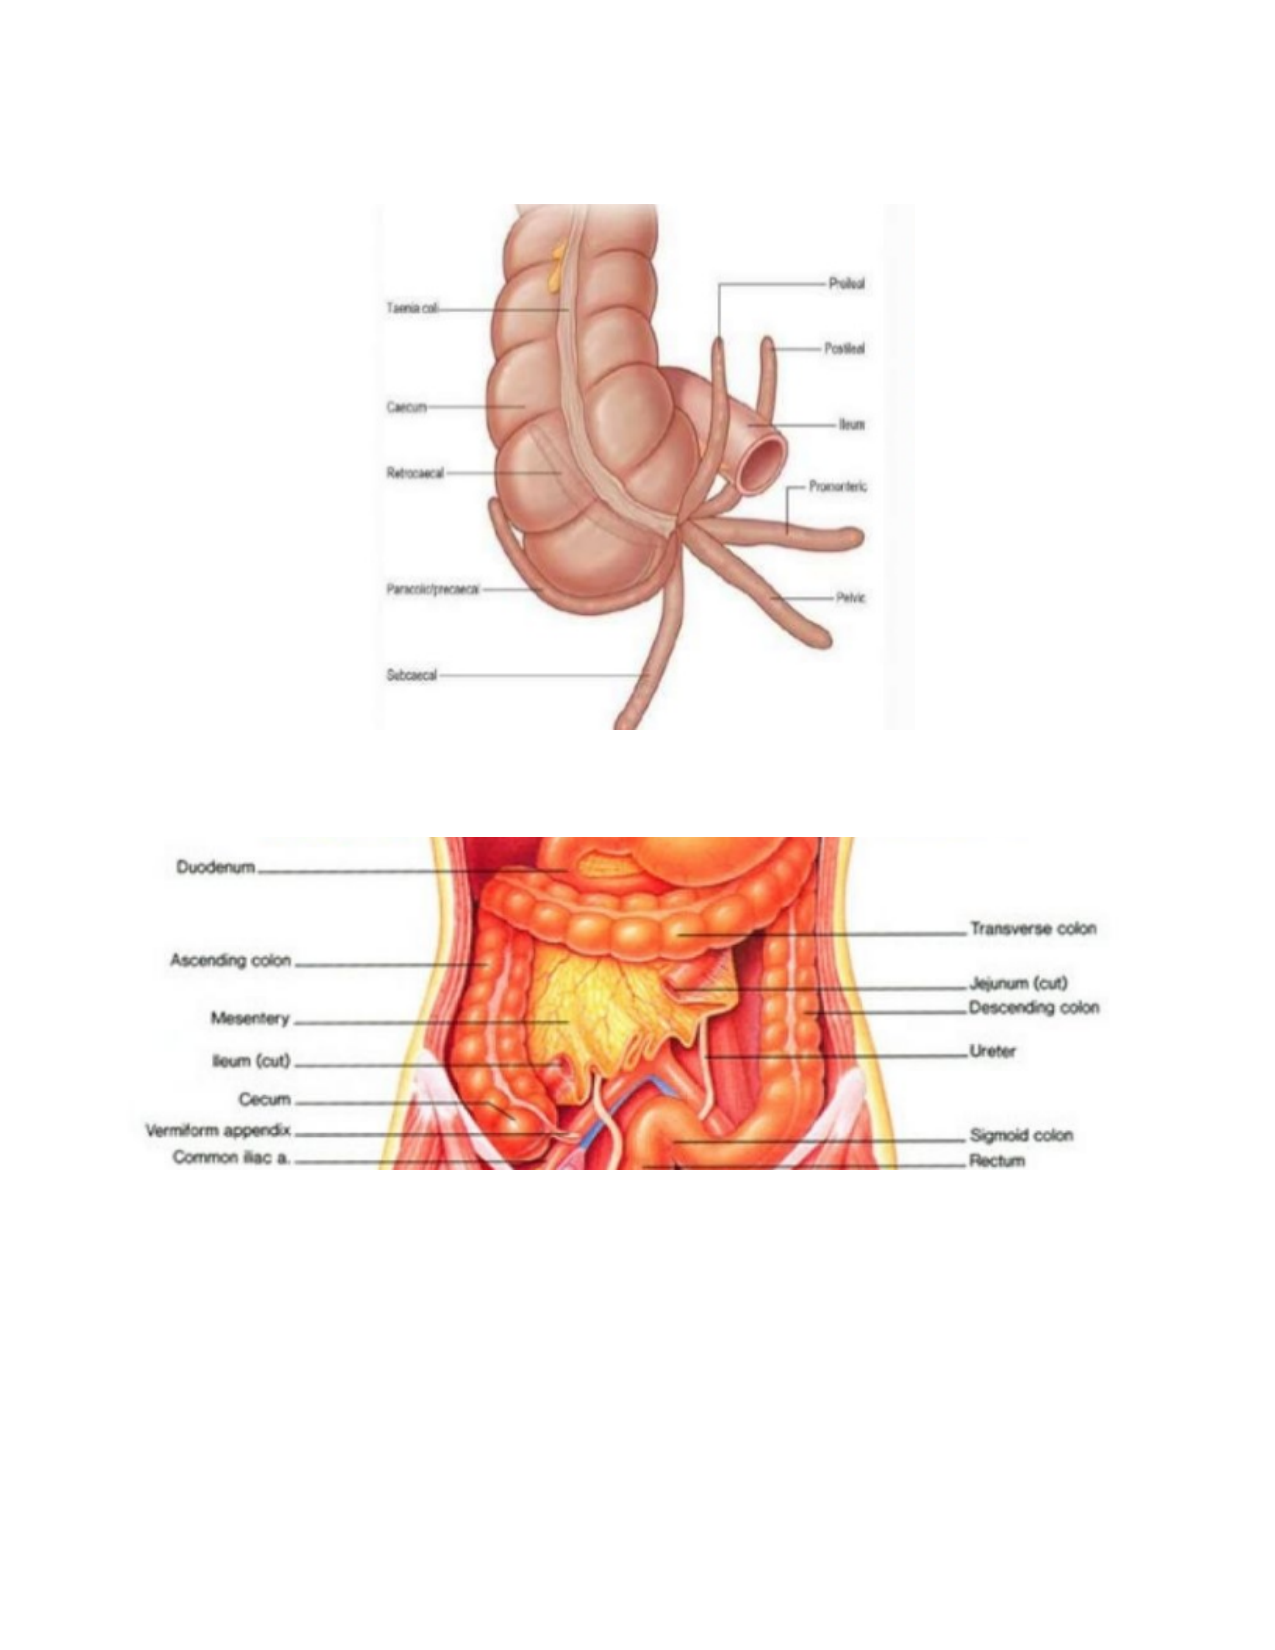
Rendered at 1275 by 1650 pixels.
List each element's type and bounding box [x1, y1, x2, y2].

picture [360, 204, 915, 730]
picture [118, 837, 1157, 1170]
